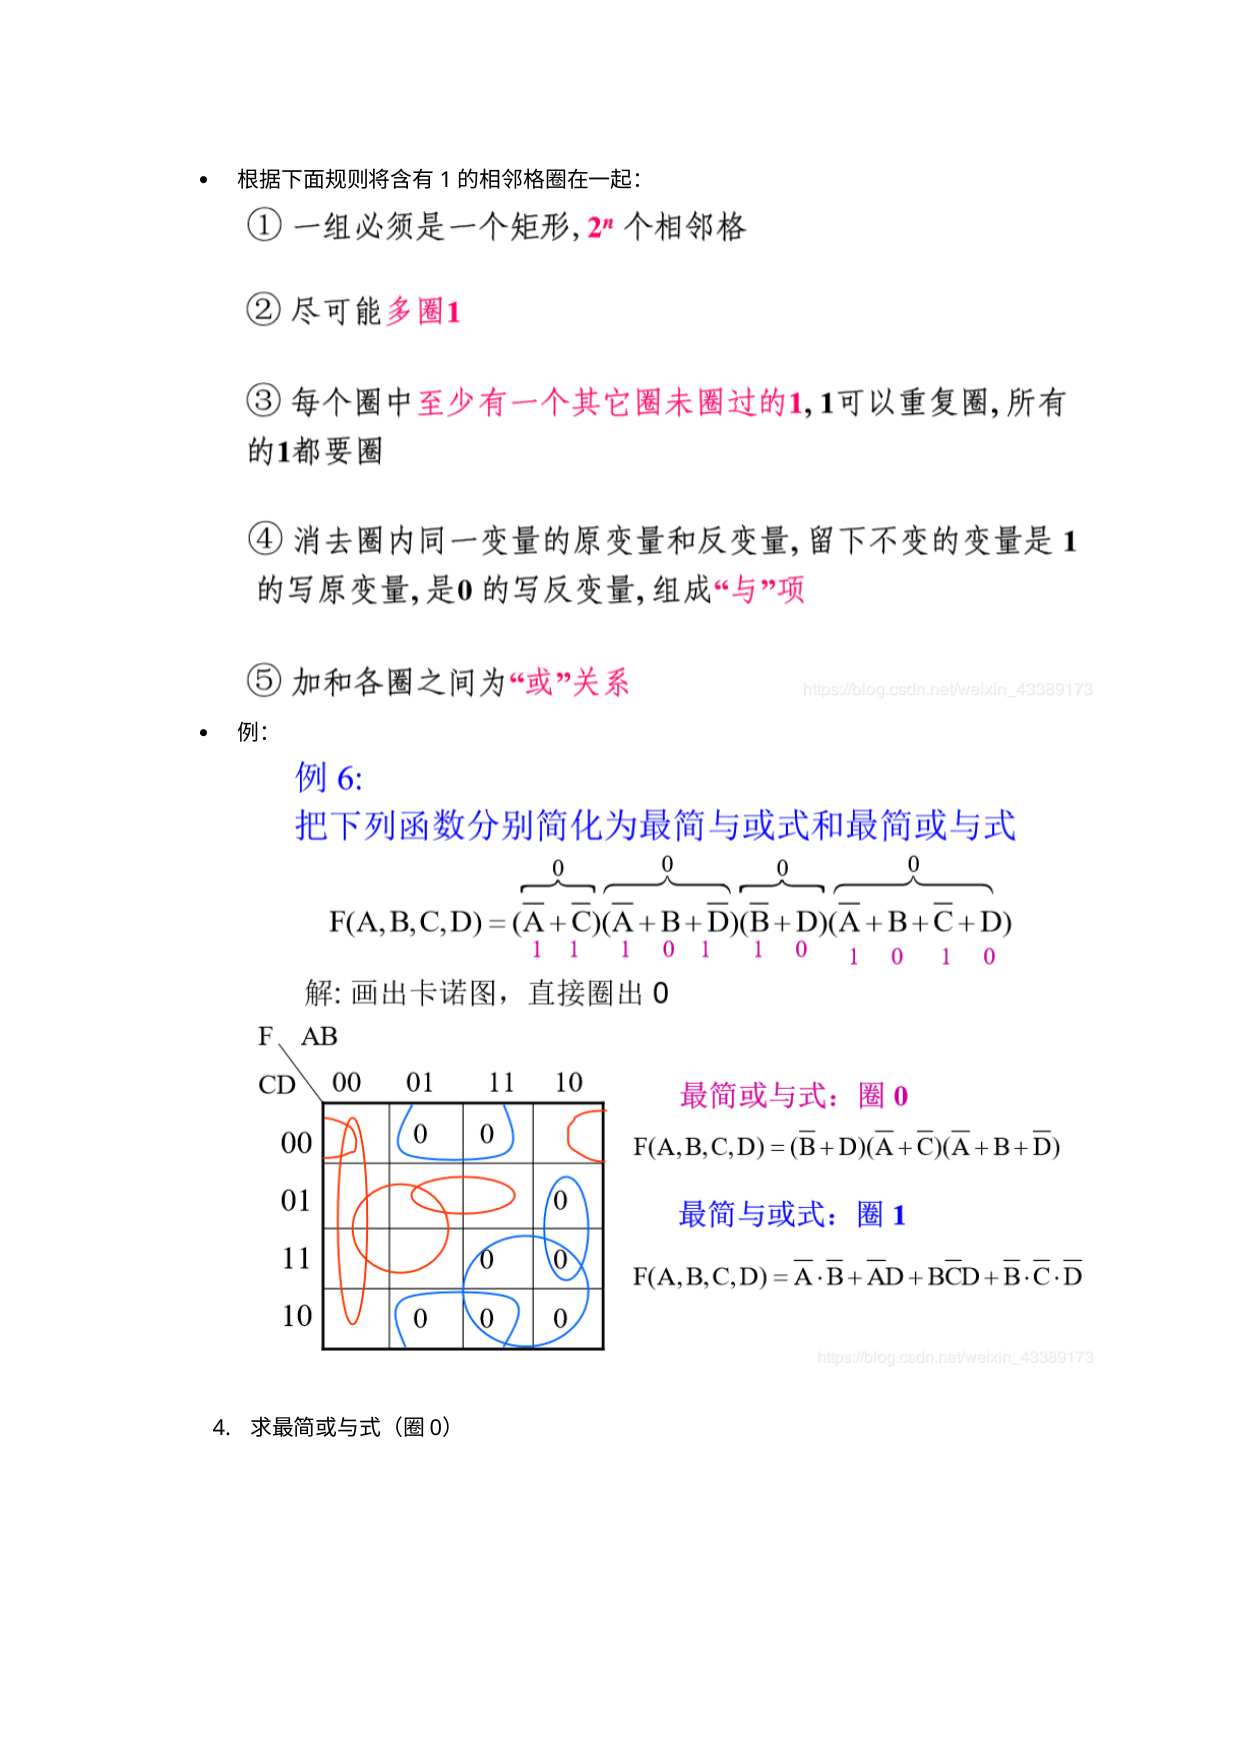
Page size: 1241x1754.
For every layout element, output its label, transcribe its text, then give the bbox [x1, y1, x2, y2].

picture [237, 747, 1103, 1376]
picture [237, 194, 1103, 709]
list 求最简或与式（圈0） [212, 1409, 1053, 1442]
